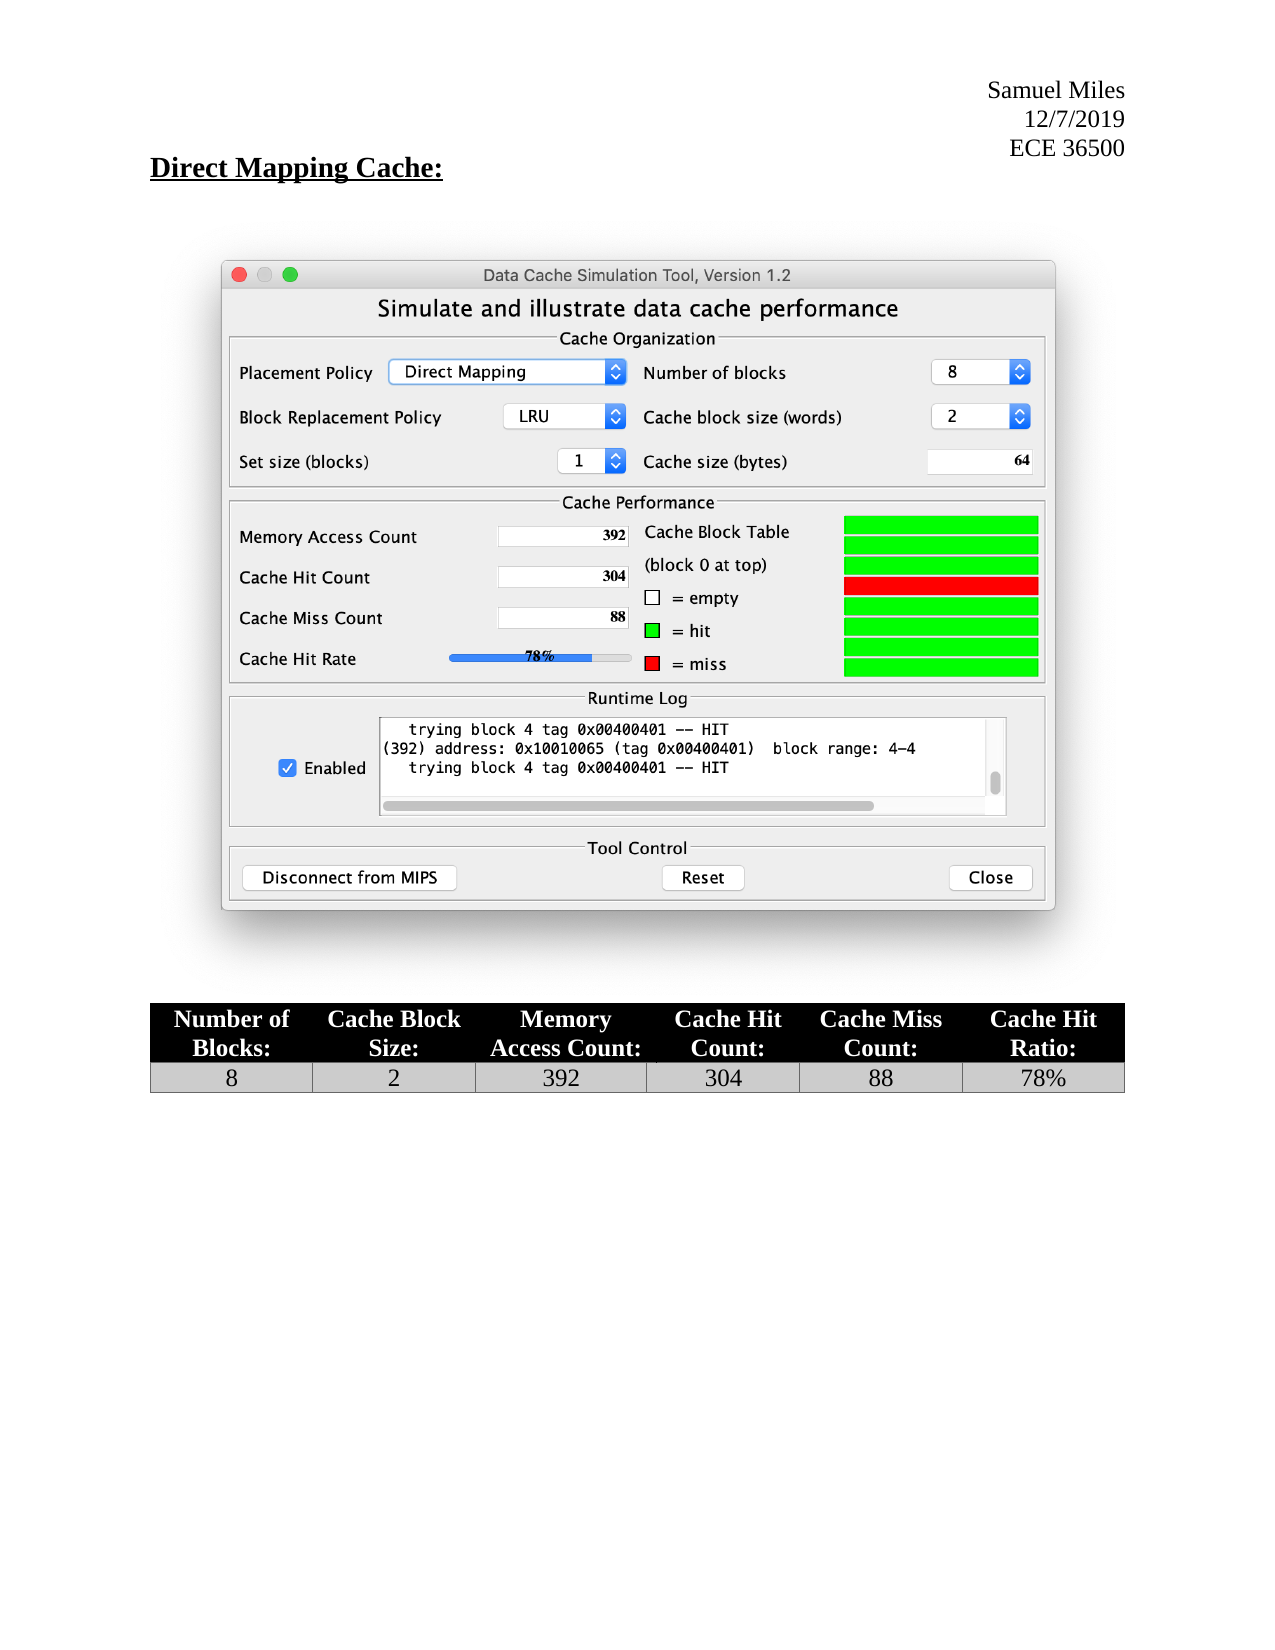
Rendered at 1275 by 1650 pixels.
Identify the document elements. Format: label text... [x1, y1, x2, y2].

table_header Cache Hit Count: [657, 1004, 799, 1062]
table_header Memory Access Count: [476, 1004, 656, 1062]
table_header Cache Block Size: [313, 1004, 475, 1062]
table_cell 78% [963, 1063, 1124, 1092]
table_cell 2 [313, 1063, 475, 1092]
table_cell 392 [476, 1063, 646, 1092]
table_cell 88 [800, 1063, 962, 1092]
table_header Cache Hit Ratio: [963, 1004, 1124, 1062]
table_header Cache Miss Count: [800, 1004, 962, 1062]
picture [150, 212, 1125, 1003]
text Direct Mapping Cache: [150, 150, 1125, 183]
table_cell 8 [151, 1063, 312, 1092]
table_cell 304 [647, 1063, 799, 1092]
table_header Number of Blocks: [151, 1004, 312, 1062]
